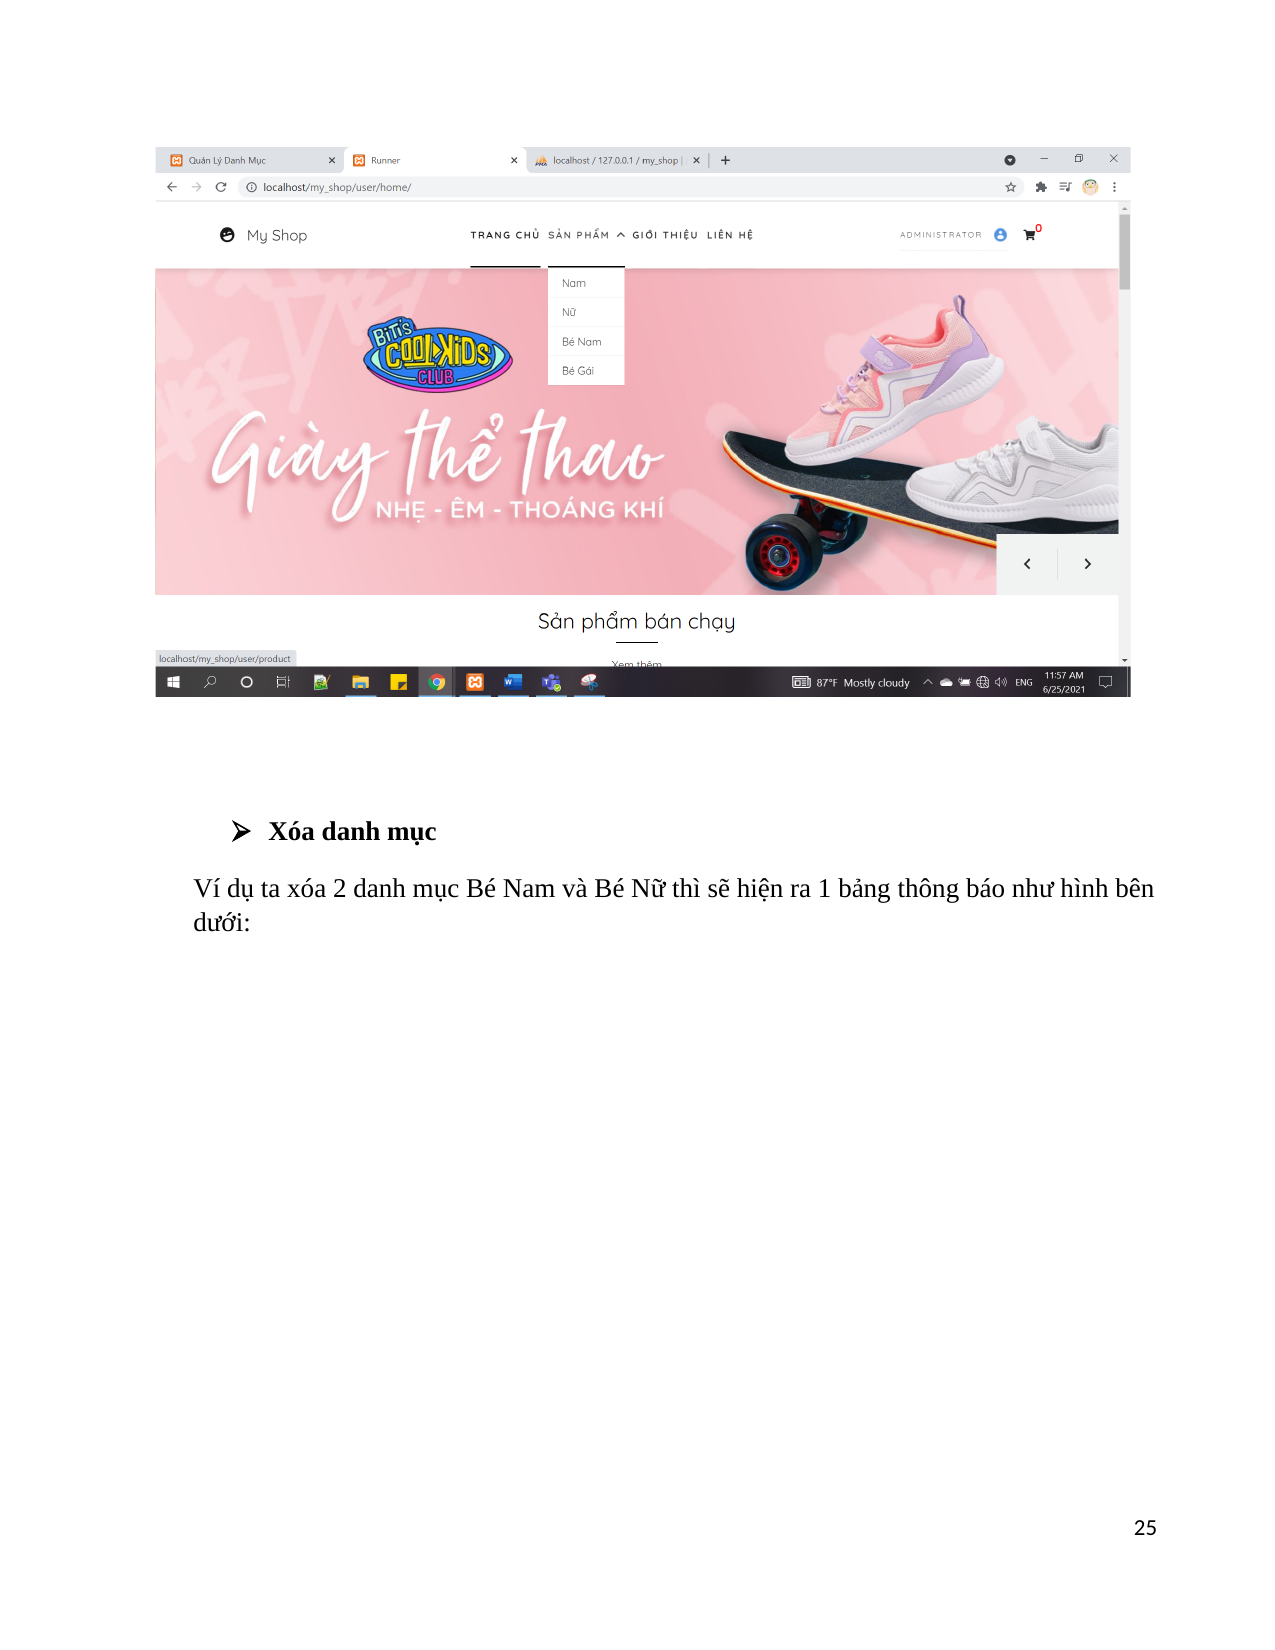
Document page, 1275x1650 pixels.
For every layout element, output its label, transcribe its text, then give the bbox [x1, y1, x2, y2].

text Ví dụ ta xóa 2 danh mục Bé Nam và Bé Nữ thì sẽ hiện ra 1 bảng thông báo như hình bên dưới: [193, 872, 1157, 937]
picture [155, 147, 1131, 697]
list Xóa danh mục [231, 815, 1157, 847]
